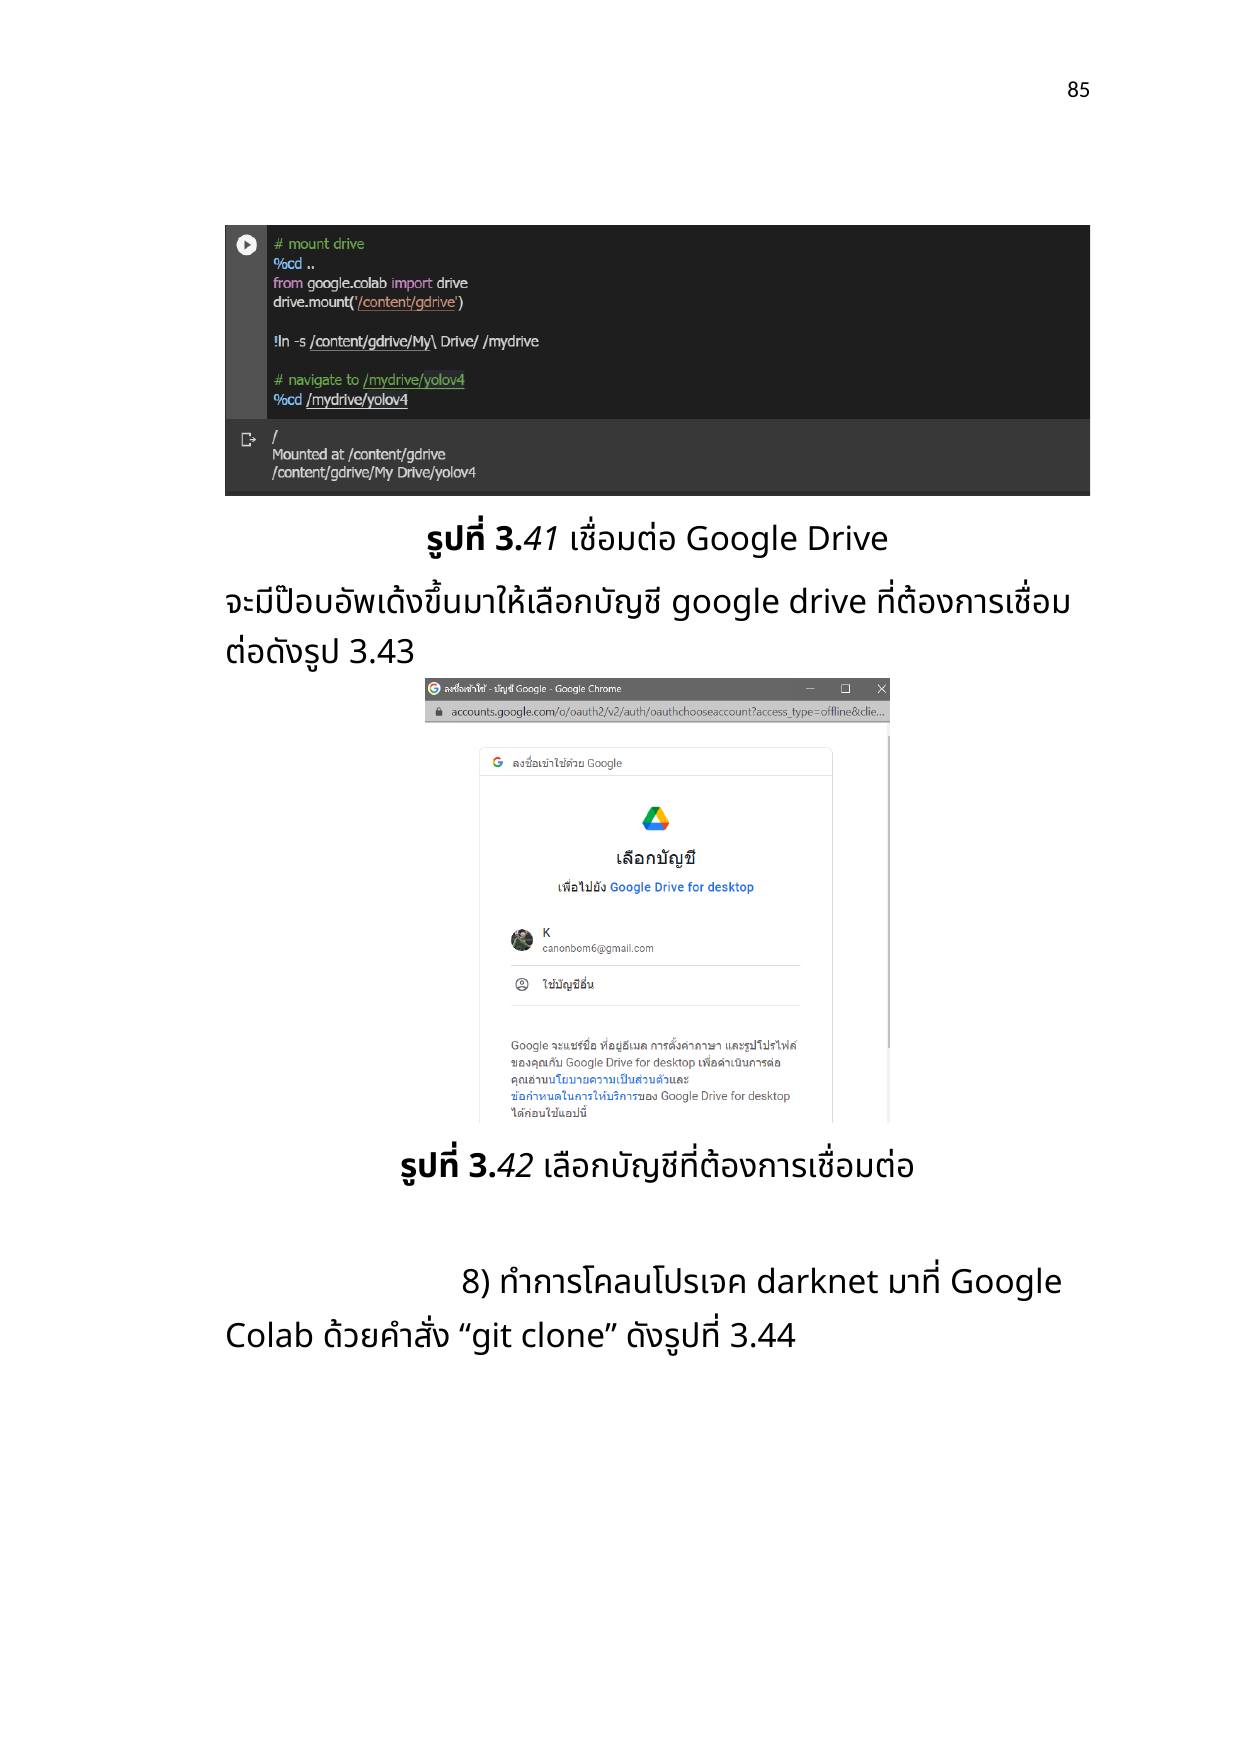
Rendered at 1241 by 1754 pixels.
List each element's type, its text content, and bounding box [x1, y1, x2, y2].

text รูปที่ 3.41 เชื่อมต่อ Google Drive [225, 514, 1090, 565]
text รูปที่ 3.42 เลือกบัญชีที่ต้องการเชื่อมต่อ [225, 1141, 1090, 1192]
picture [225, 225, 1091, 496]
text 8) ทำการโคลนโปรเจค darknet มาที่ Google Colab ด้วยคำสั่ง “git clone” ดังรูปที่ 3.44 [225, 1258, 1090, 1363]
text จะมีป๊อบอัพเด้งขึ้นมาให้เลือกบัญชี google drive ที่ต้องการเชื่อมต่อดังรูป 3.43 [225, 578, 1090, 679]
picture [425, 678, 890, 1123]
